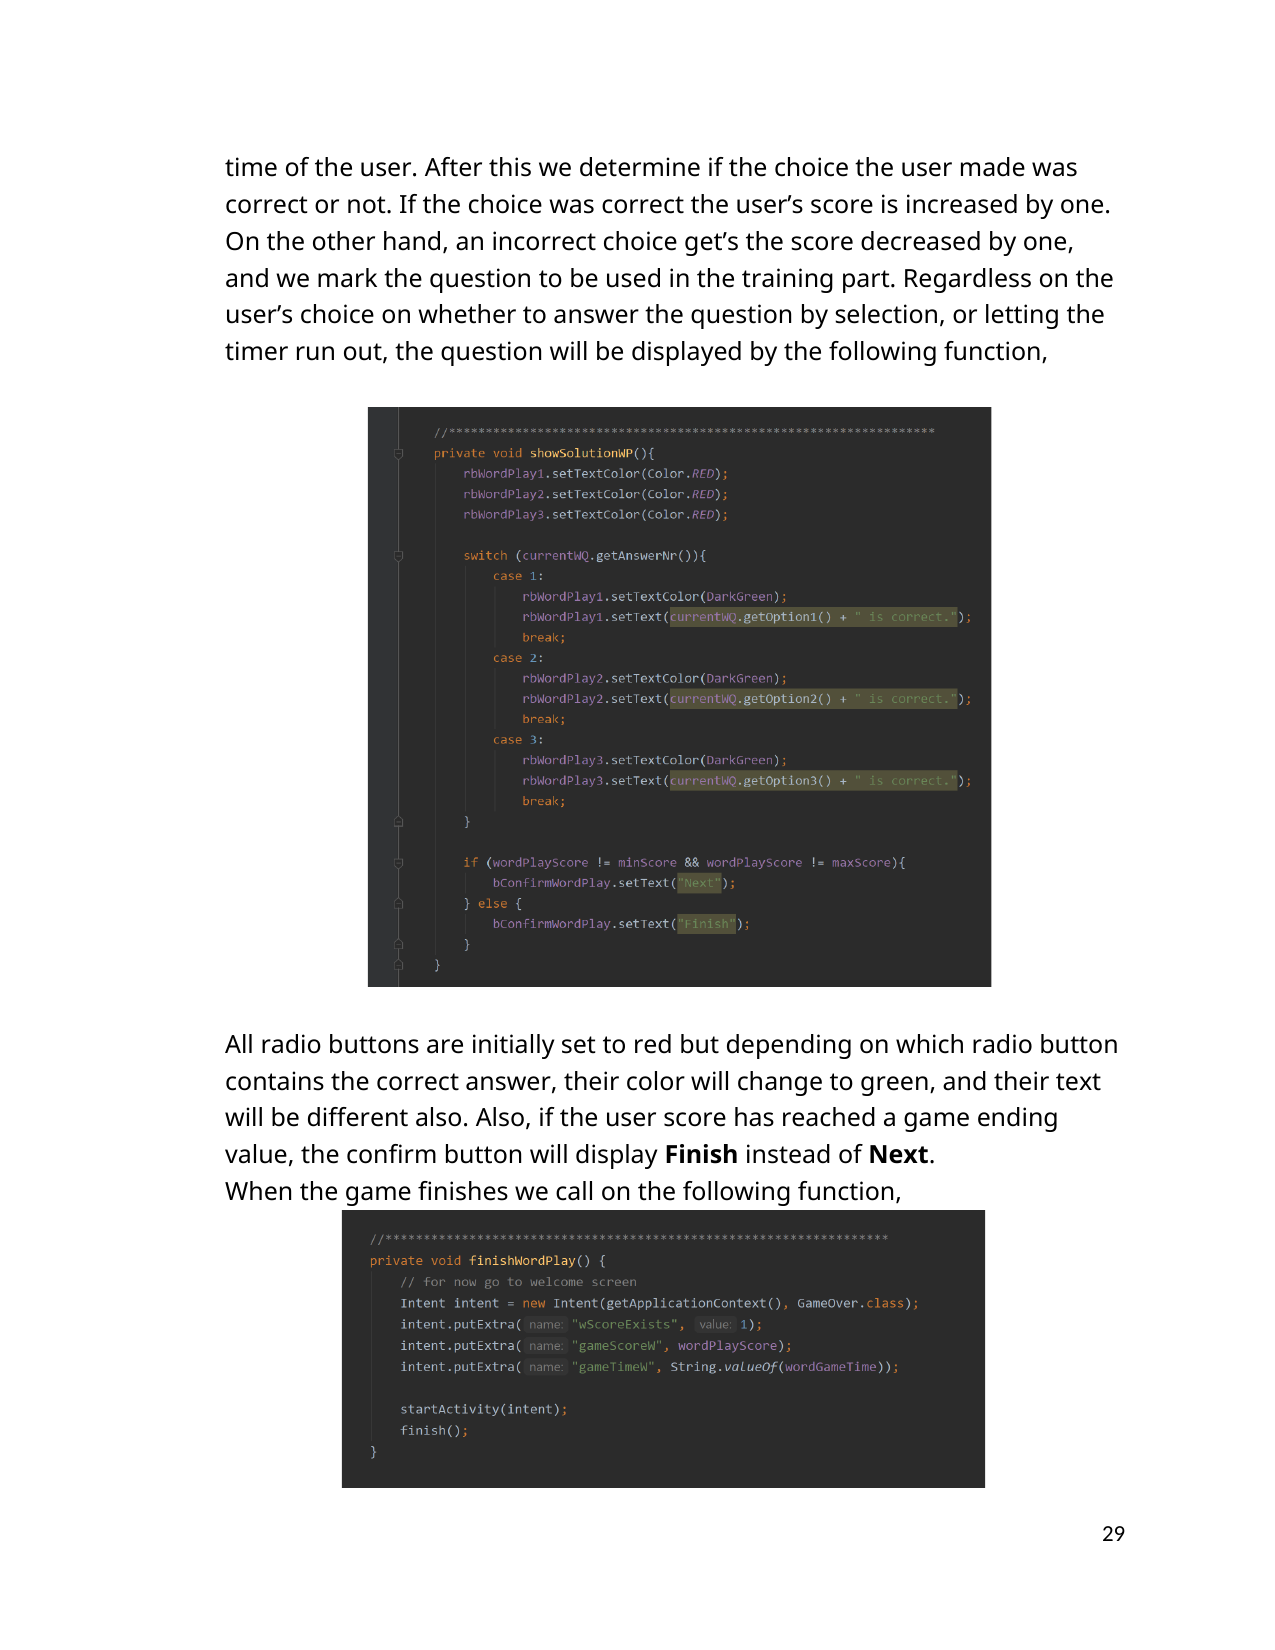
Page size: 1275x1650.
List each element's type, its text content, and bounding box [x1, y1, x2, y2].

picture [341, 1210, 986, 1488]
picture [367, 407, 992, 987]
list When the game finishes we call on the following function, [225, 1173, 1125, 1207]
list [225, 150, 1125, 368]
list All radio buttons are initially set to red but depending on which radio button contains the correct answer, their color will change to green, and their text will be different also. Also, if the user score has reached a game ending value, the confirm button will display Finish instead of Next. [225, 1026, 1125, 1171]
